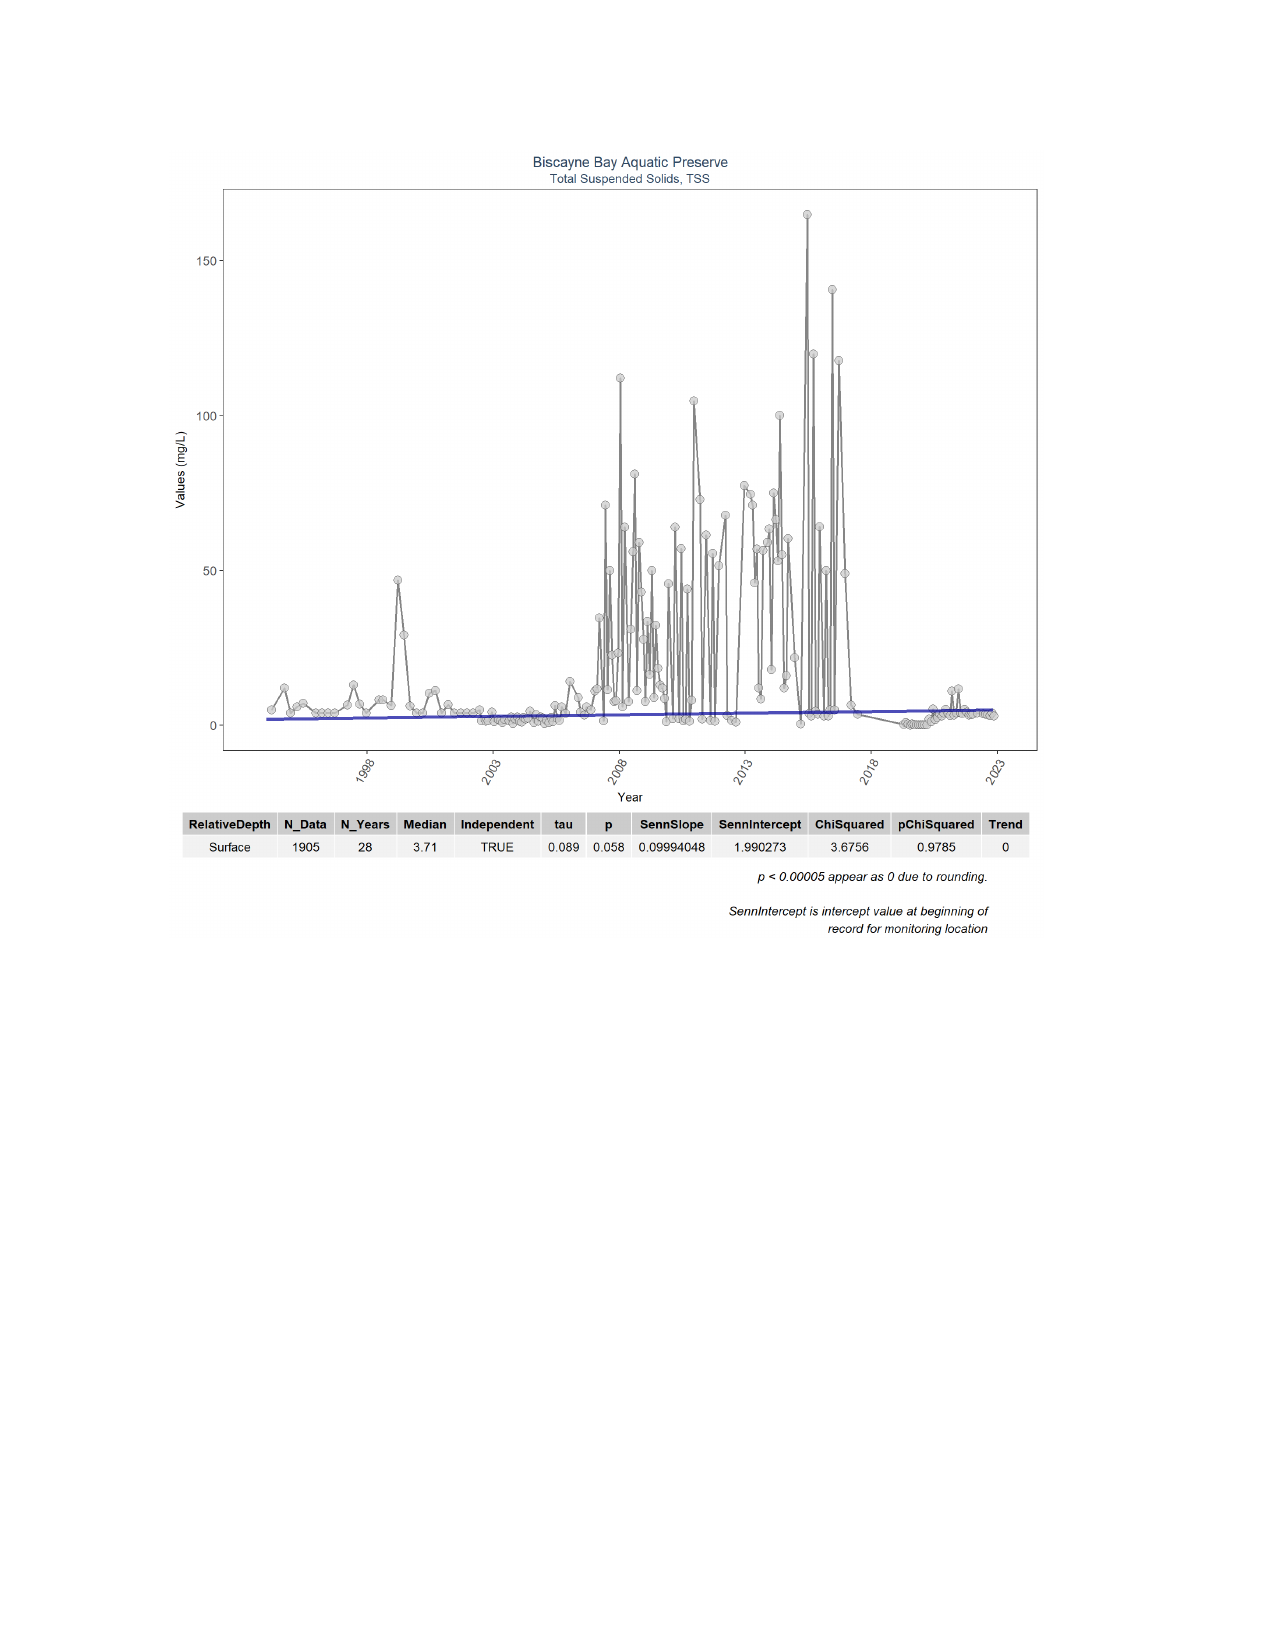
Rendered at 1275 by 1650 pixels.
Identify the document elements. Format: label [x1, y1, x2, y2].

picture [168, 150, 1044, 938]
